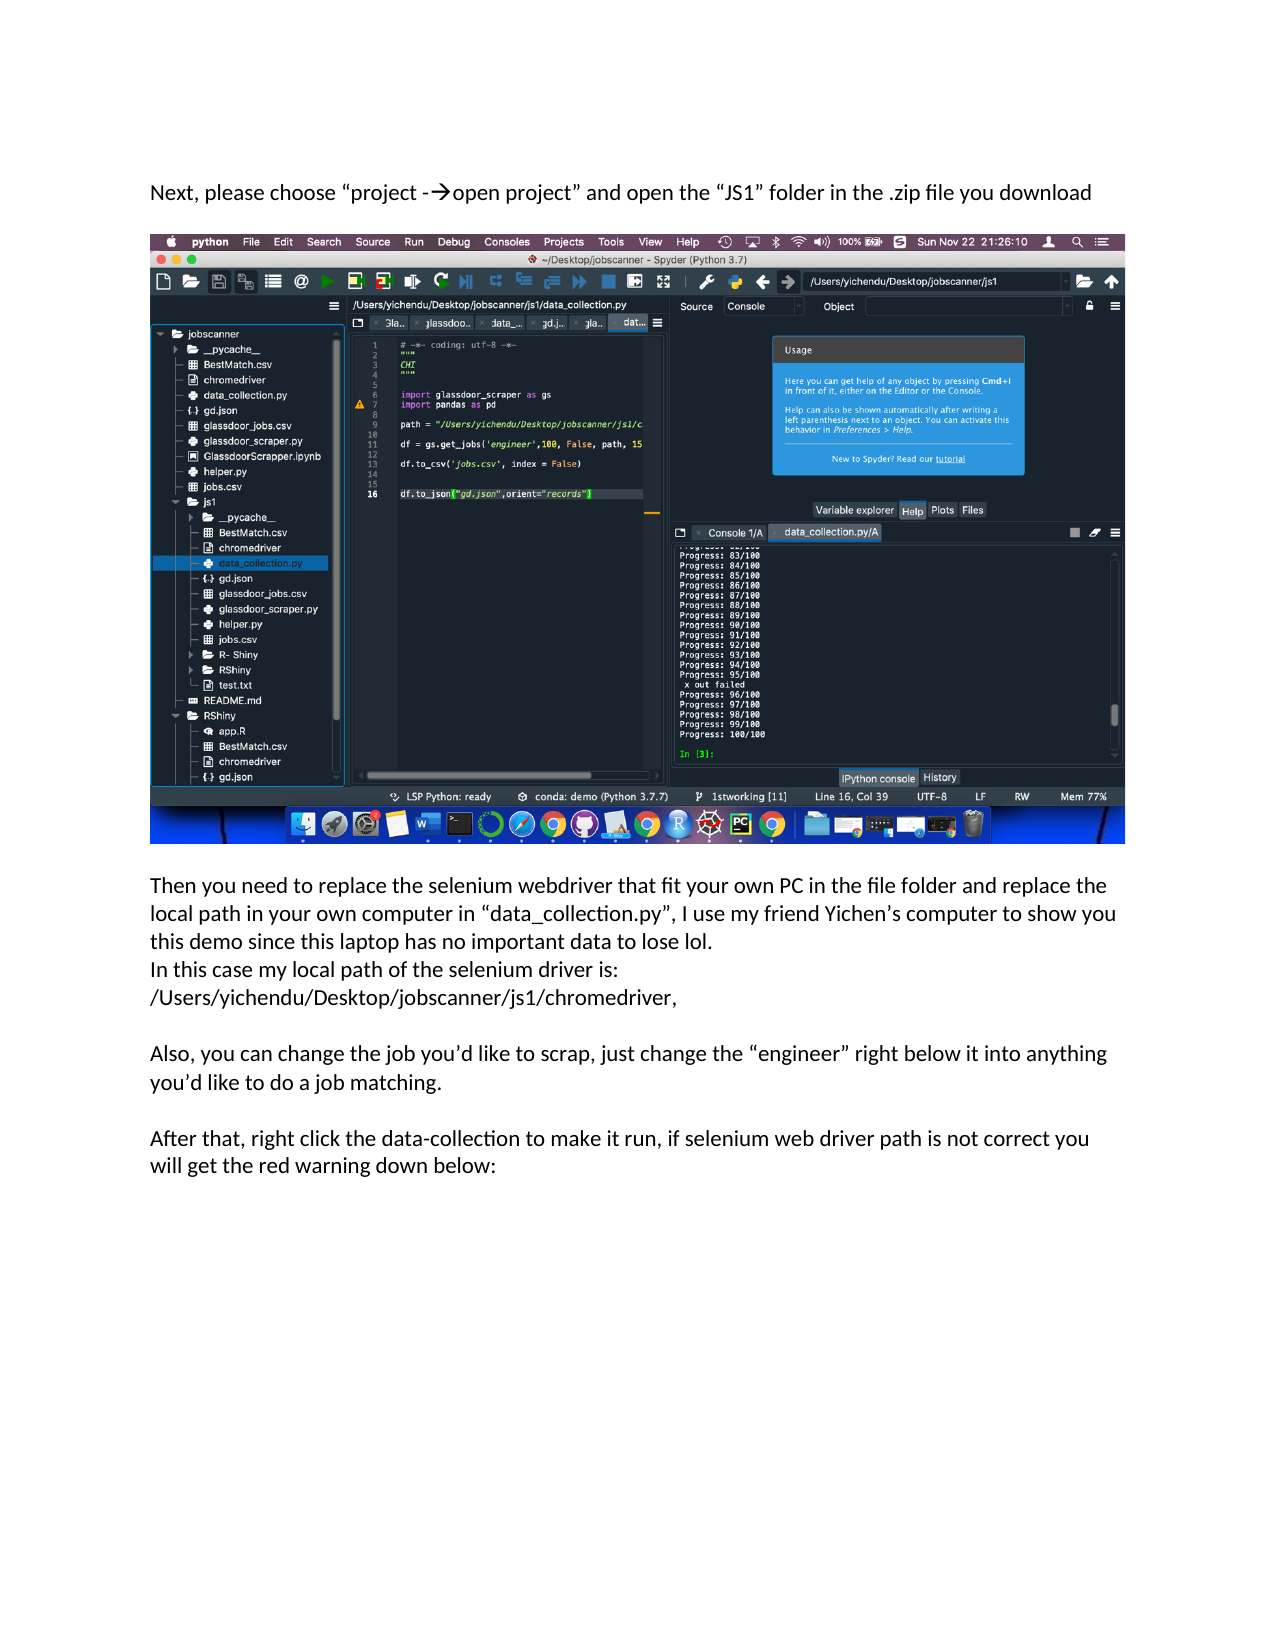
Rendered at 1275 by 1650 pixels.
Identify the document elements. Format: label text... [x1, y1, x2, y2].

text Next, please choose “project -open project” and open the “JS1” folder in the .zip file you download [150, 178, 1125, 206]
text After that, right click the data-collection to make it run, if selenium web driver path is not correct you will get the red warning down below: [150, 1124, 1125, 1180]
picture [150, 234, 1125, 844]
text Also, you can change the job you’d like to scrap, just change the “engineer” right below it into anything you’d like to do a job matching. [150, 1039, 1125, 1096]
text In this case my local path of the selenium driver is: /Users/yichendu/Desktop/jobscanner/js1/chromedriver, [150, 956, 1125, 1012]
text Then you need to replace the selenium webdriver that fit your own PC in the file folder and replace the local path in your own computer in “data_collection.py”, I use my friend Yichen’s computer to show you this demo since this laptop has no important data to lose lol. [150, 871, 1125, 956]
